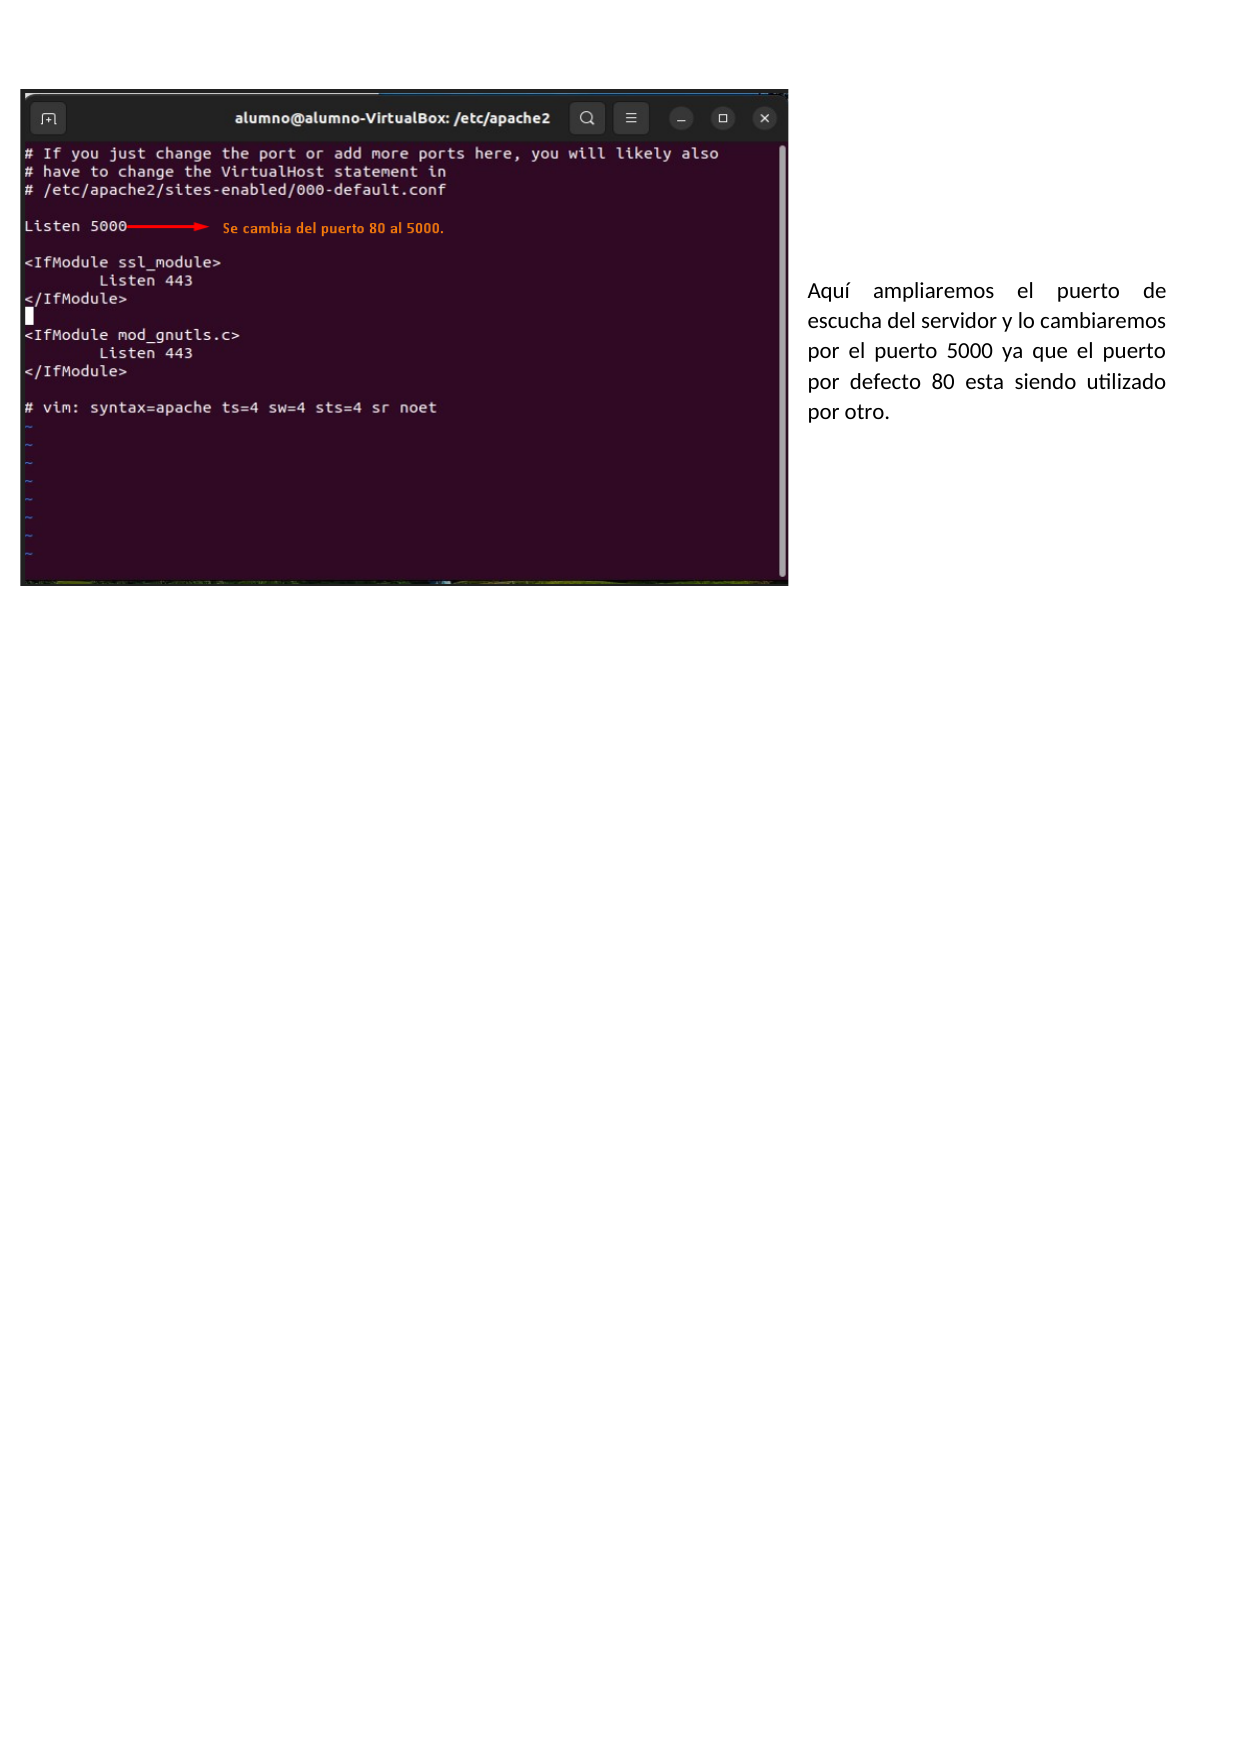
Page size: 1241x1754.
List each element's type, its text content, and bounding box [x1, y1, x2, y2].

text Aquí ampliaremos el puerto de escucha del servidor y lo cambiaremos por el puerto 5000 ya que el puerto por defecto 80 esta siendo utilizado por otro. [789, 276, 1167, 425]
picture [20, 89, 789, 586]
